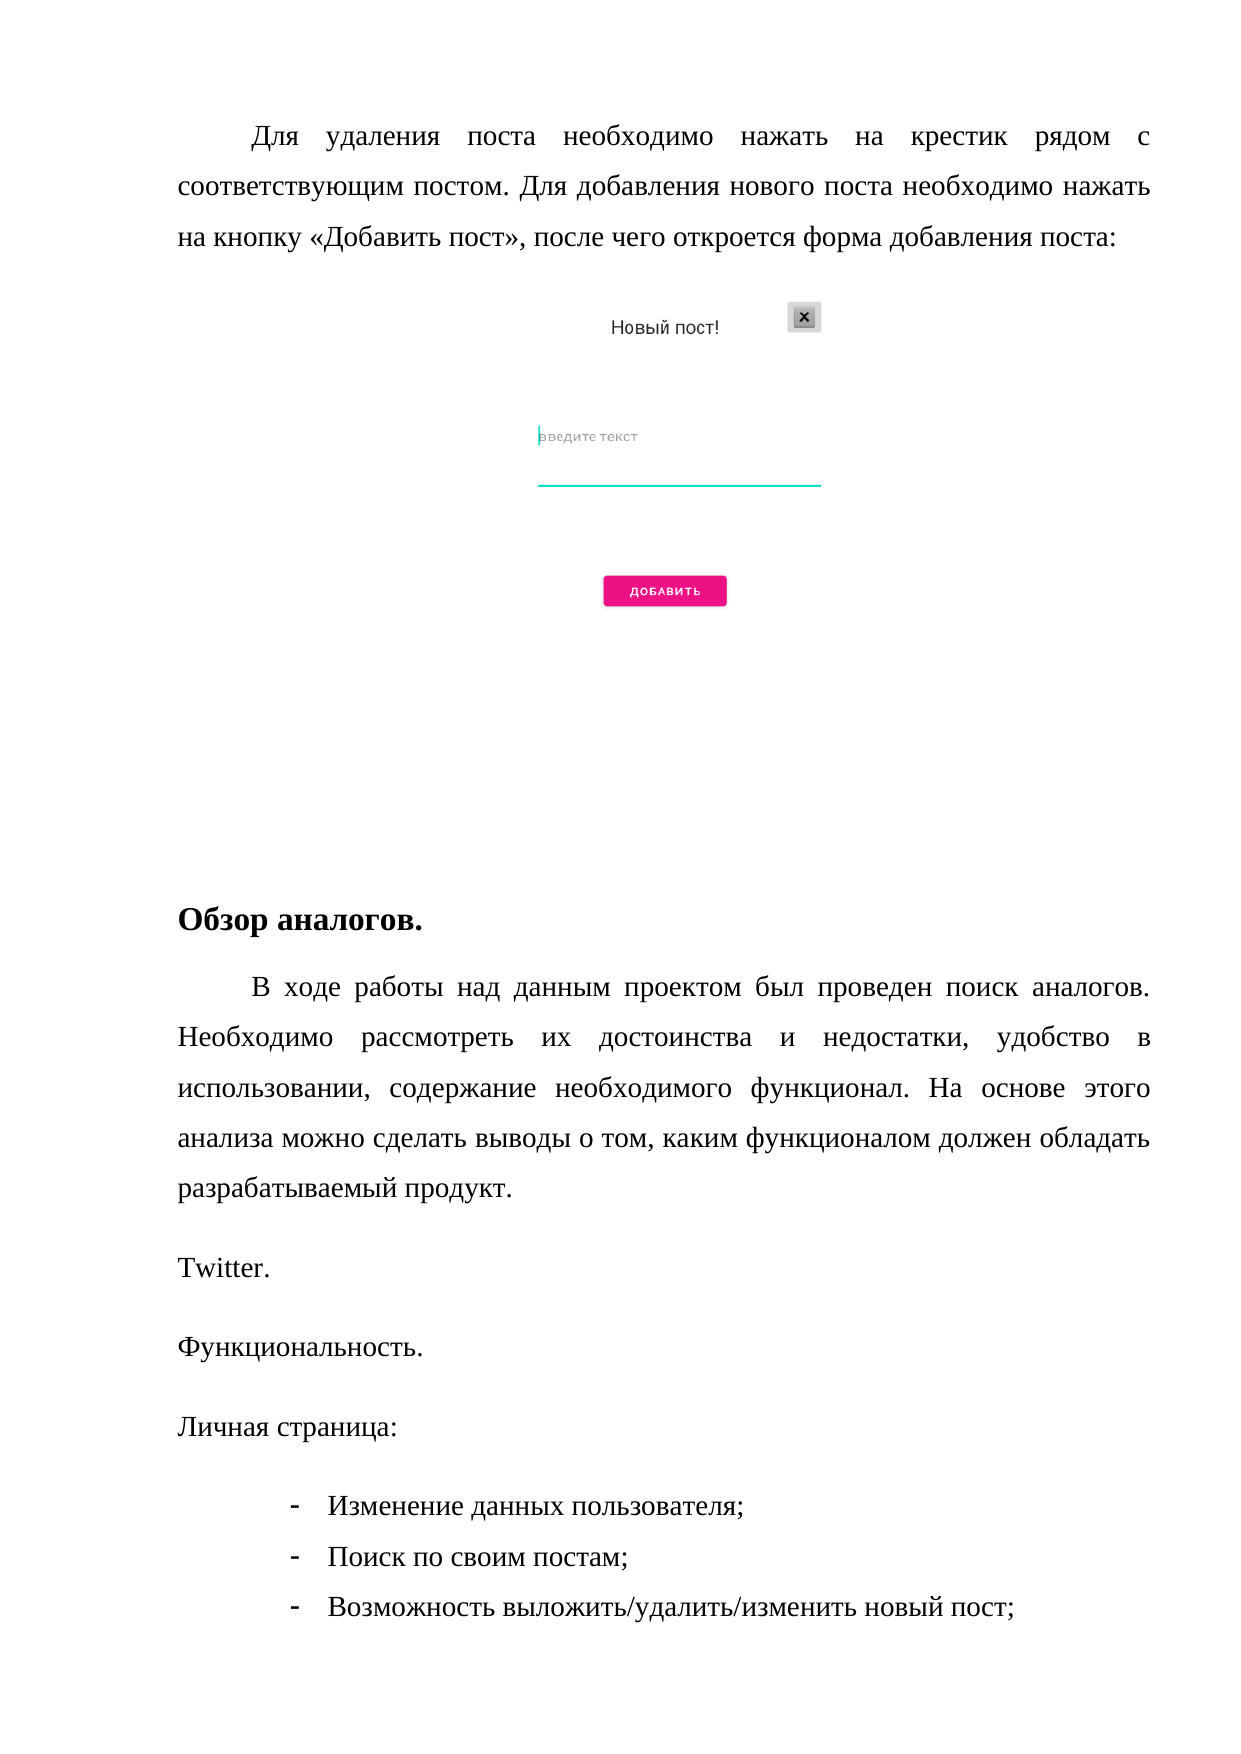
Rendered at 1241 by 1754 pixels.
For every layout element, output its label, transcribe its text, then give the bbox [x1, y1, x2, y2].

list Поиск по своим постам; [290, 1539, 1152, 1572]
list Изменение данных пользователя; [290, 1488, 1152, 1522]
text Для удаления поста необходимо нажать на крестик рядом с соответствующим постом. Для добавления нового поста необходимо нажать на кнопку «Добавить пост», после чего откроется форма добавления поста: [177, 118, 1152, 252]
subtitle Функциональность. [177, 1329, 1152, 1363]
list Возможность выложить/удалить/изменить новый пост; [290, 1589, 1152, 1623]
subtitle Twitter. [177, 1250, 1152, 1283]
picture [495, 285, 834, 872]
subtitle Обзор аналогов. [177, 899, 1152, 937]
text Личная страница: [177, 1409, 1152, 1442]
text В ходе работы над данным проектом был проведен поиск аналогов. Необходимо рассмотреть их достоинства и недостатки, удобство в использовании, содержание необходимого функционал. На основе этого анализа можно сделать выводы о том, каким функционалом должен обладать разрабатываемый продукт. [177, 969, 1152, 1204]
